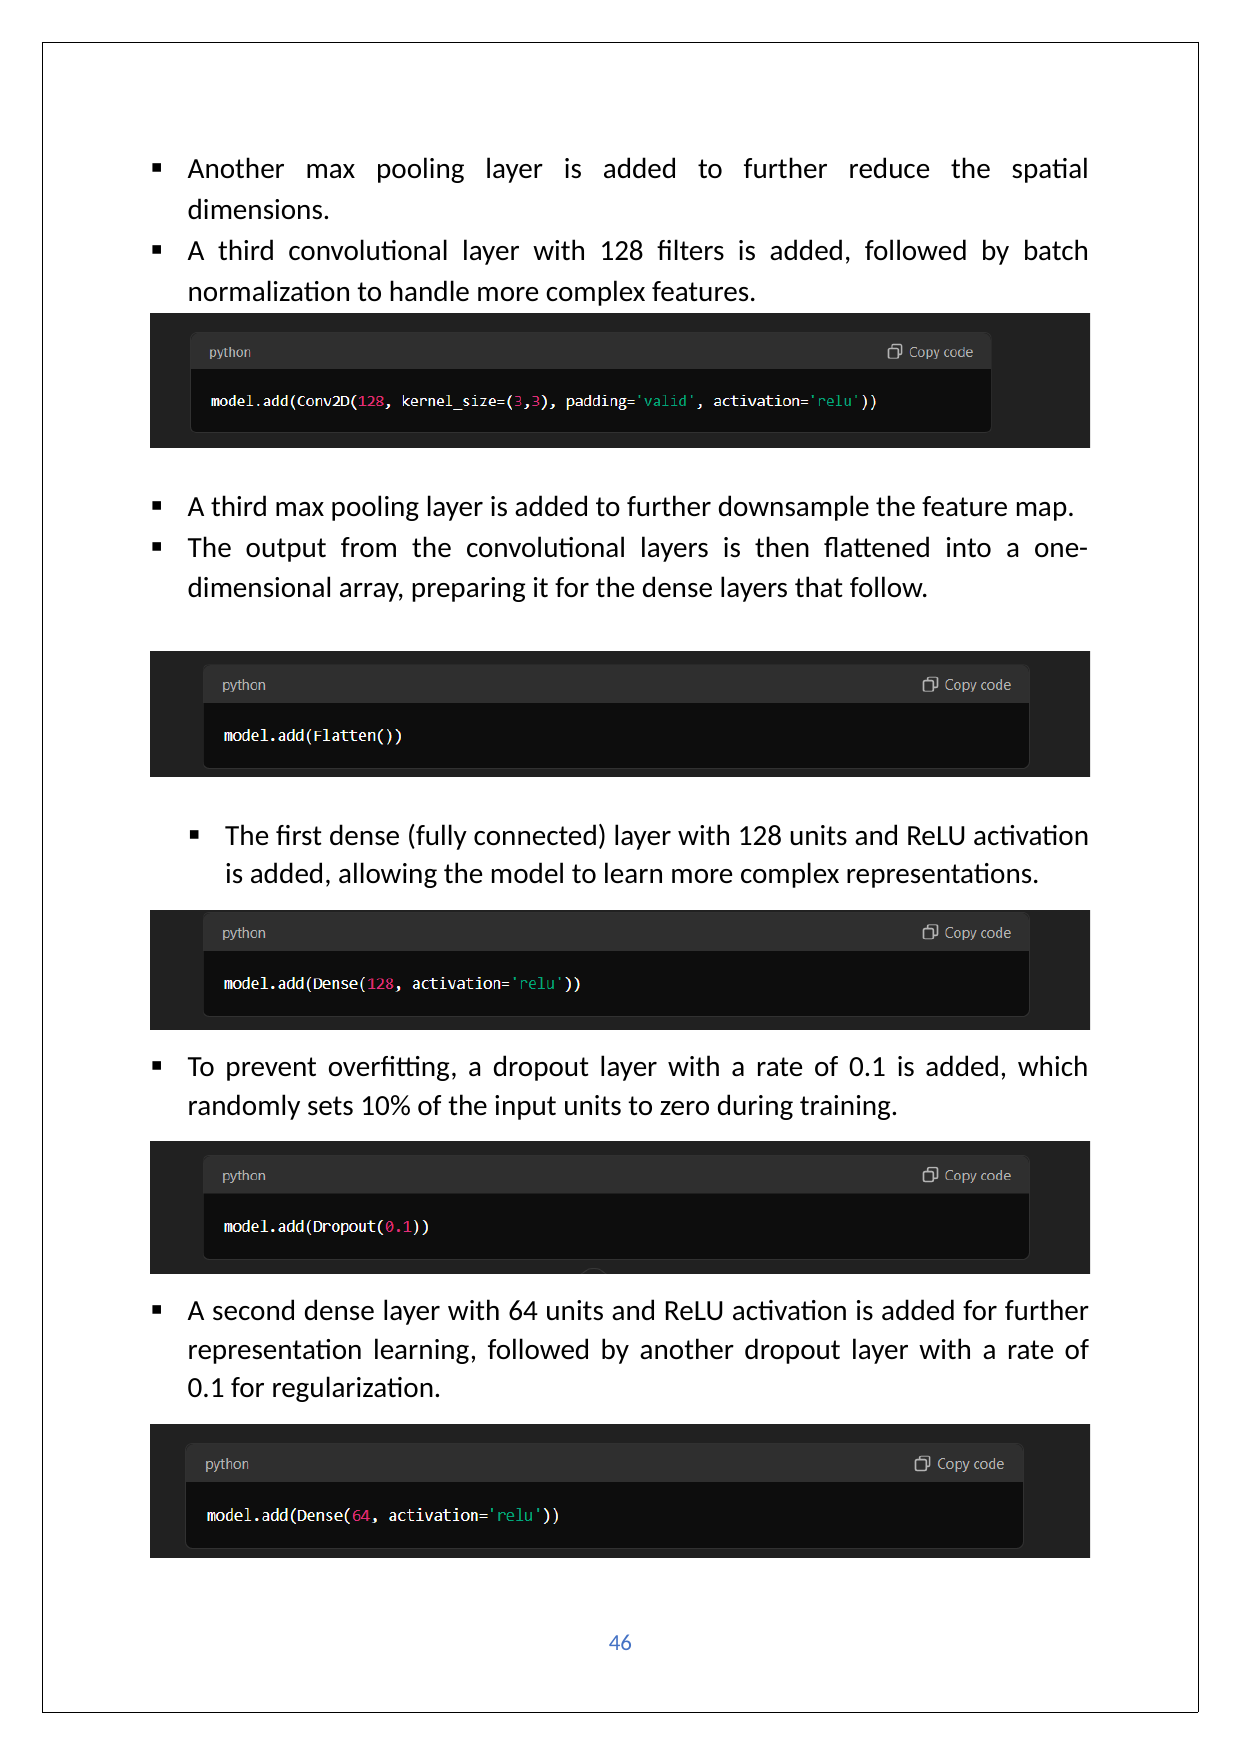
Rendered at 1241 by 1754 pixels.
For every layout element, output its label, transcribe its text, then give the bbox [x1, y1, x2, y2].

list The first dense (fully connected) layer with 128 units and ReLU activation is added, allowing the model to learn more complex representations. [187, 817, 1090, 891]
list A third convolutional layer with 128 filters is added, followed by batch normalization to handle more complex features. [150, 232, 1090, 308]
list A third max pooling layer is added to further downsample the feature map. [150, 488, 1090, 523]
list A second dense layer with 64 units and ReLU activation is added for further representation learning, followed by another dropout layer with a rate of 0.1 for regularization. [150, 1292, 1090, 1405]
picture [150, 313, 1091, 448]
picture [150, 1141, 1091, 1274]
list To prevent overfitting, a dropout layer with a rate of 0.1 is added, which randomly sets 10% of the input units to zero during training. [150, 1048, 1090, 1122]
list The output from the convolutional layers is then flattened into a one-dimensional array, preparing it for the dense layers that follow. [150, 529, 1090, 605]
list Another max pooling layer is added to further reduce the spatial dimensions. [150, 150, 1090, 227]
picture [150, 1424, 1091, 1558]
picture [150, 910, 1091, 1030]
picture [150, 651, 1091, 777]
